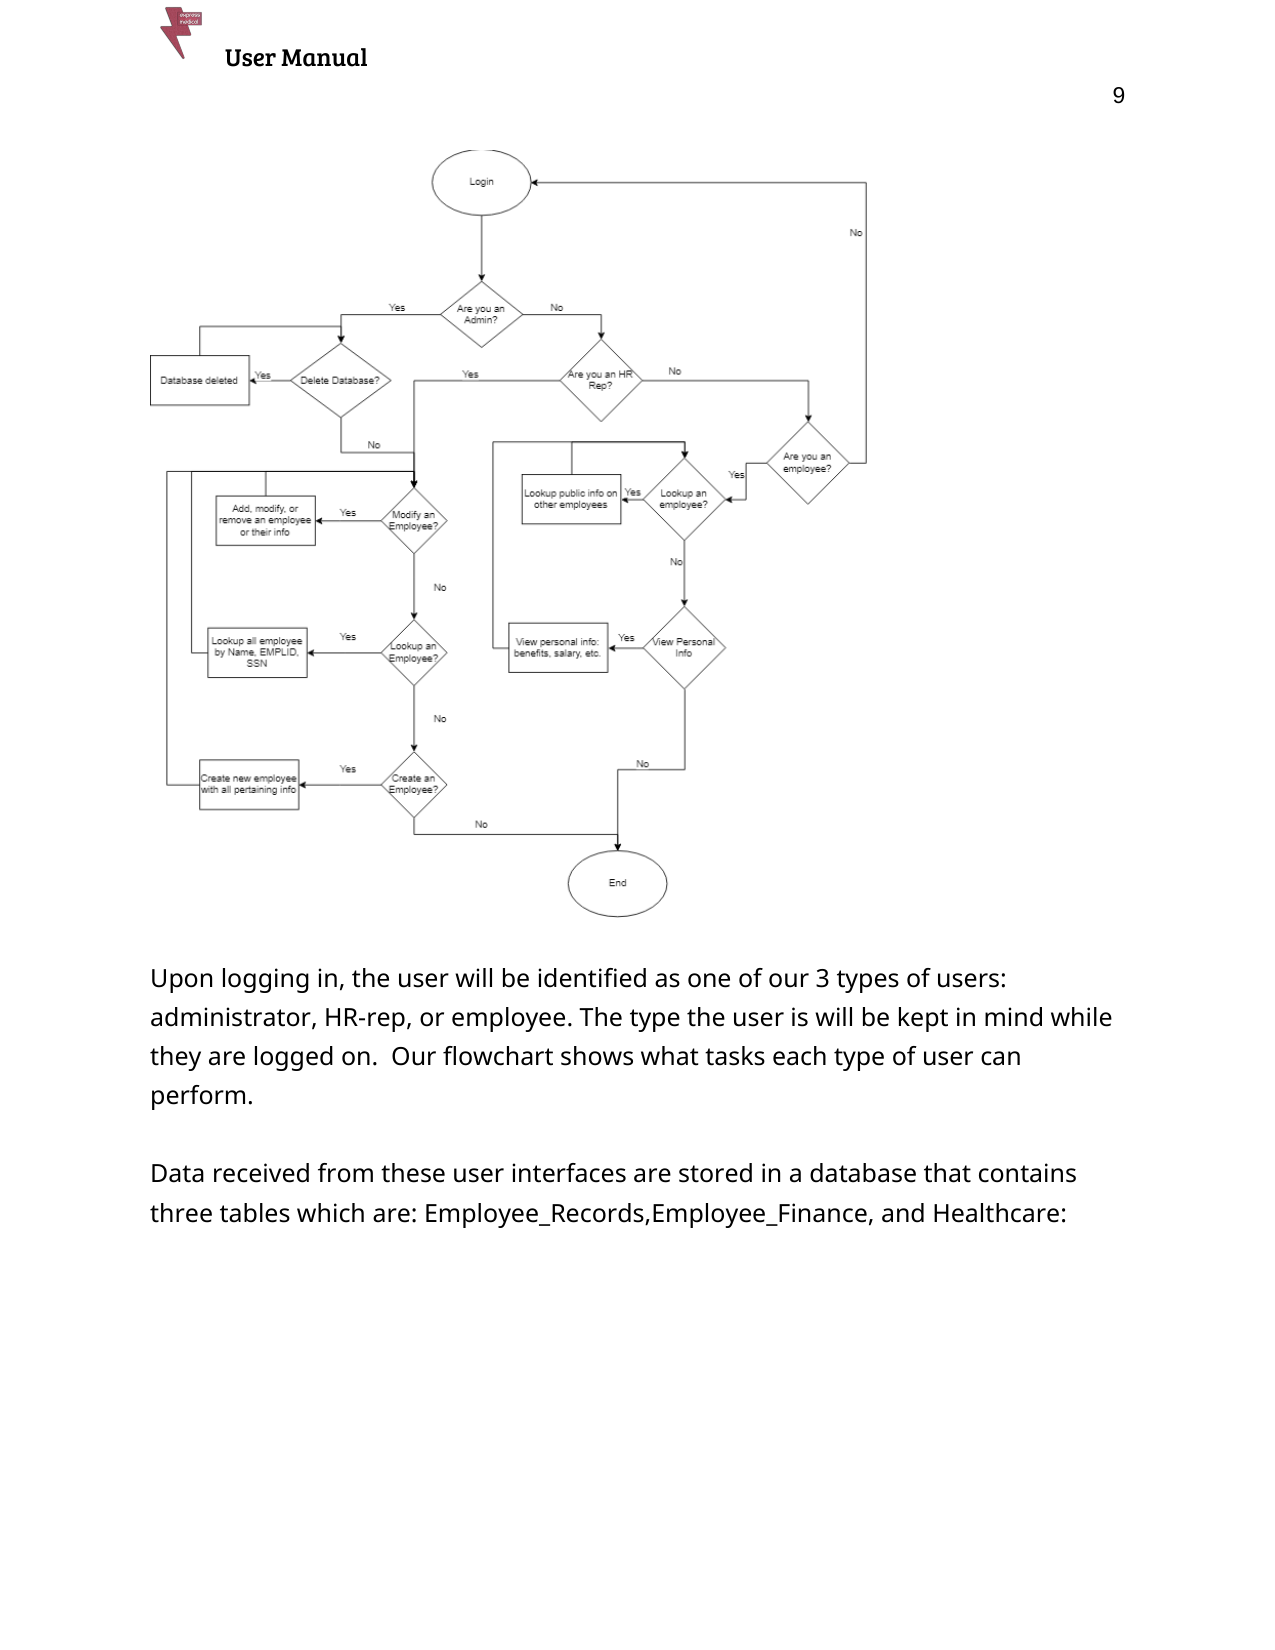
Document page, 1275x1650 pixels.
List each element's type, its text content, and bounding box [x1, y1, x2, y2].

text Data received from these user interfaces are stored in a database that contains three tables which are: Employee_Records,Employee_Finance, and Healthcare: [150, 1156, 1125, 1229]
picture [150, 0, 217, 67]
text Upon logging in, the user will be identified as one of our 3 types of users: administrator, HR-rep, or employee. The type the user is will be kept in mind while they are logged on. Our flowchart shows what tasks each type of user can perform. [150, 960, 1125, 1112]
picture [150, 150, 875, 918]
